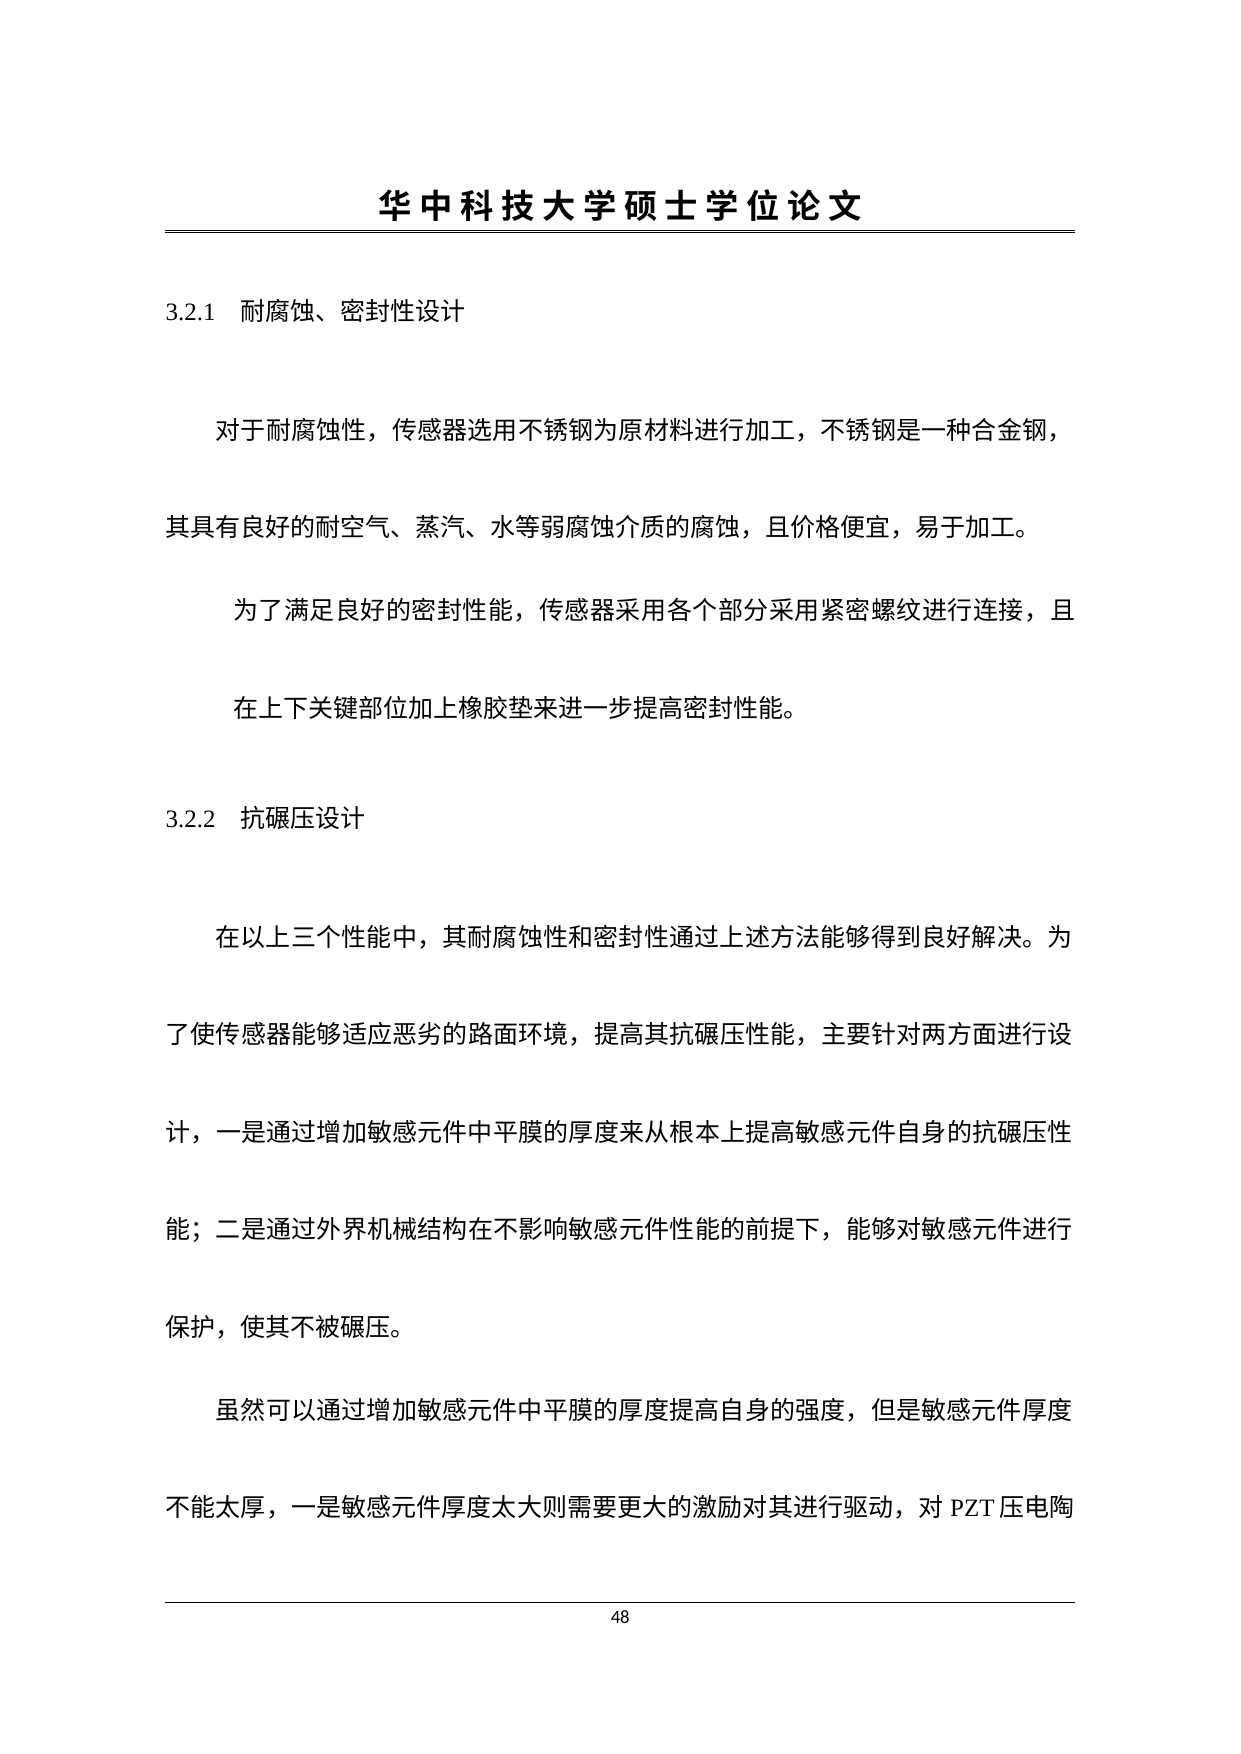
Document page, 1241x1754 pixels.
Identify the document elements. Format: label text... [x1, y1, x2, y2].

text 在以上三个性能中，其耐腐蚀性和密封性通过上述方法能够得到良好解决。为了使传感器能够适应恶劣的路面环境，提高其抗碾压性能，主要针对两方面进行设计，一是通过增加敏感元件中平膜的厚度来从根本上提高敏感元件自身的抗碾压性能；二是通过外界机械结构在不影响敏感元件性能的前提下，能够对敏感元件进行保护，使其不被碾压。 [165, 903, 1075, 1358]
list 耐腐蚀、密封性设计 [165, 277, 1075, 342]
list 抗碾压设计 [165, 784, 1075, 849]
text 对于耐腐蚀性，传感器选用不锈钢为原材料进行加工，不锈钢是一种合金钢，其具有良好的耐空气、蒸汽、水等弱腐蚀介质的腐蚀，且价格便宜，易于加工。 [165, 396, 1075, 558]
text 为了满足良好的密封性能，传感器采用各个部分采用紧密螺纹进行连接，且在上下关键部位加上橡胶垫来进一步提高密封性能。 [233, 576, 1075, 739]
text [165, 1376, 1075, 1538]
